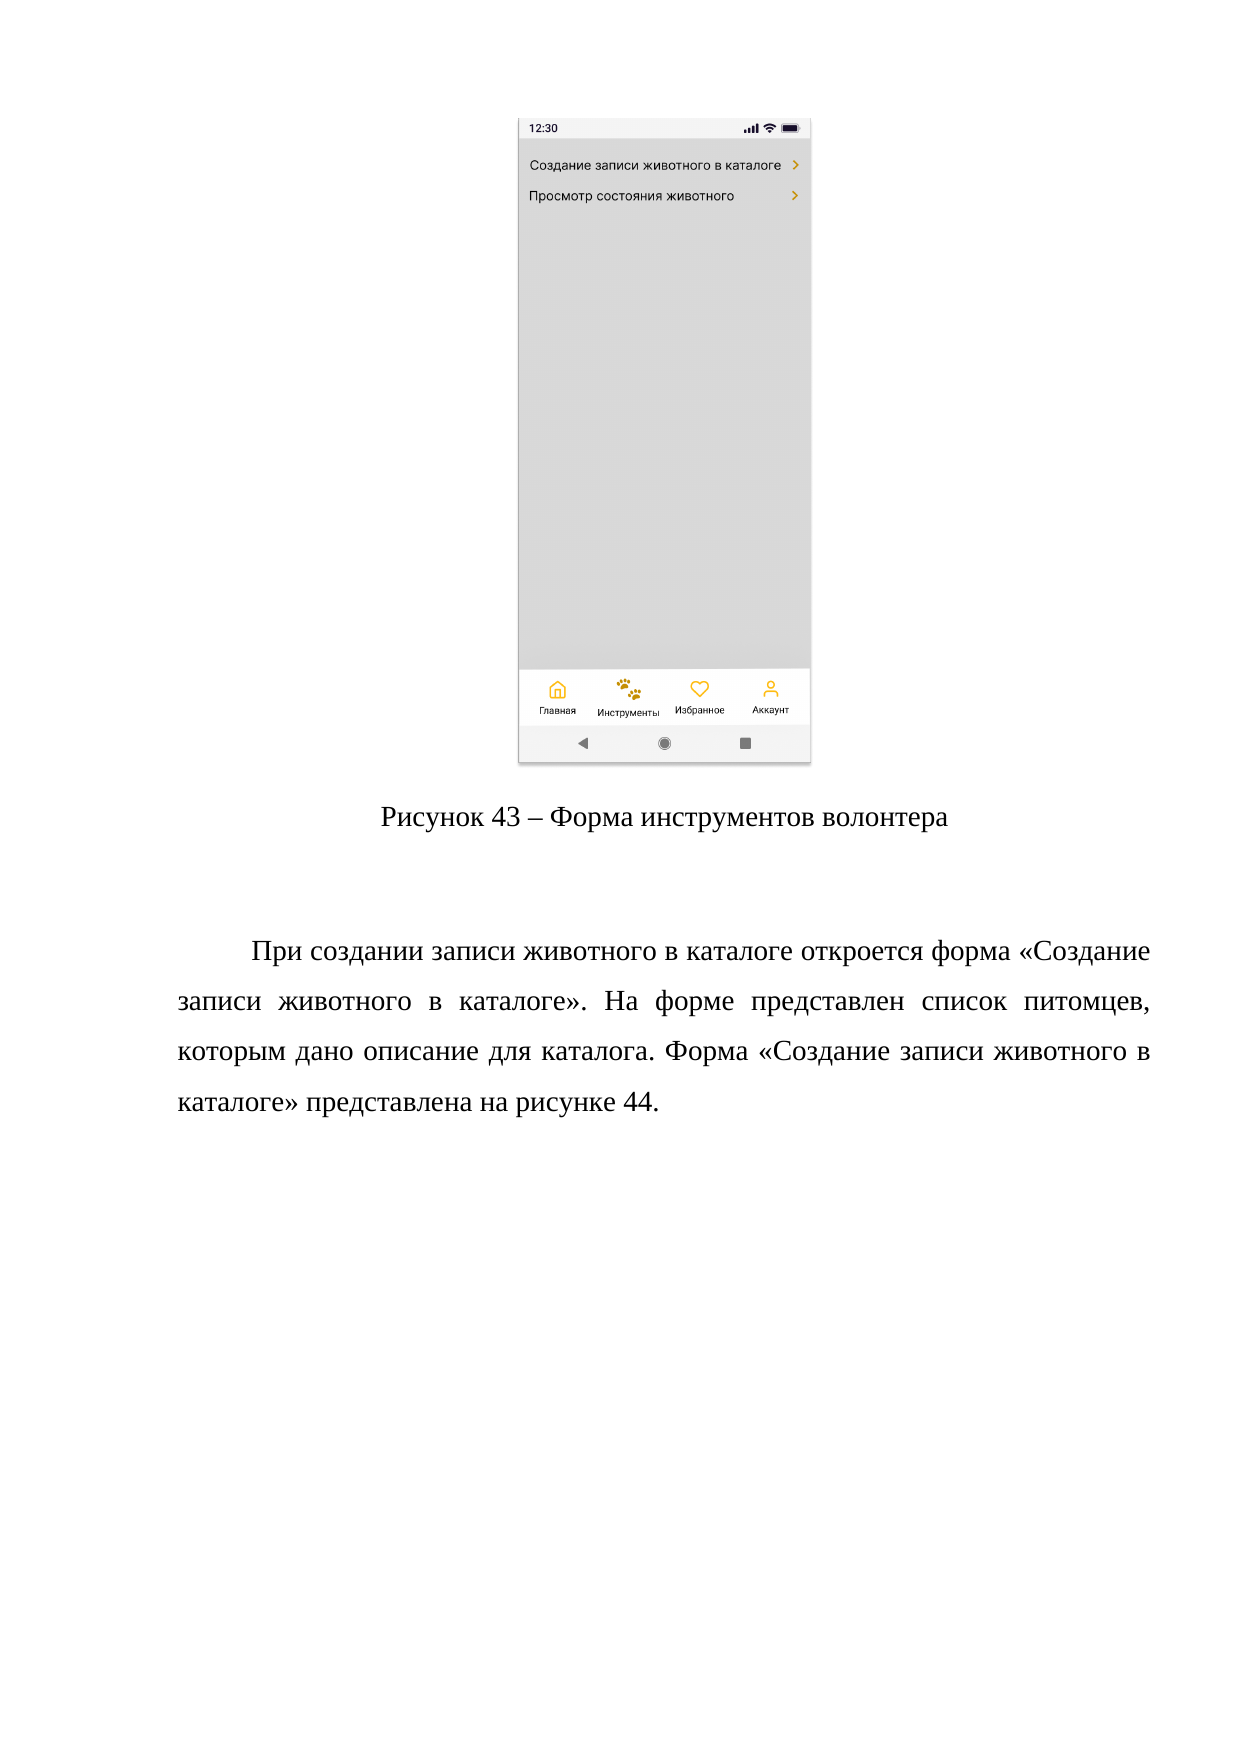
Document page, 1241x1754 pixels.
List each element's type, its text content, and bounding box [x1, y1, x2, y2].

text При создании записи животного в каталоге откроется форма «Создание записи животного в каталоге». На форме представлен список питомцев, которым дано описание для каталога. Форма «Создание записи животного в каталоге» представлена на рисунке 44. [177, 933, 1152, 1117]
picture [515, 118, 814, 769]
text Рисунок 43 – Форма инструментов волонтера [177, 799, 1152, 832]
